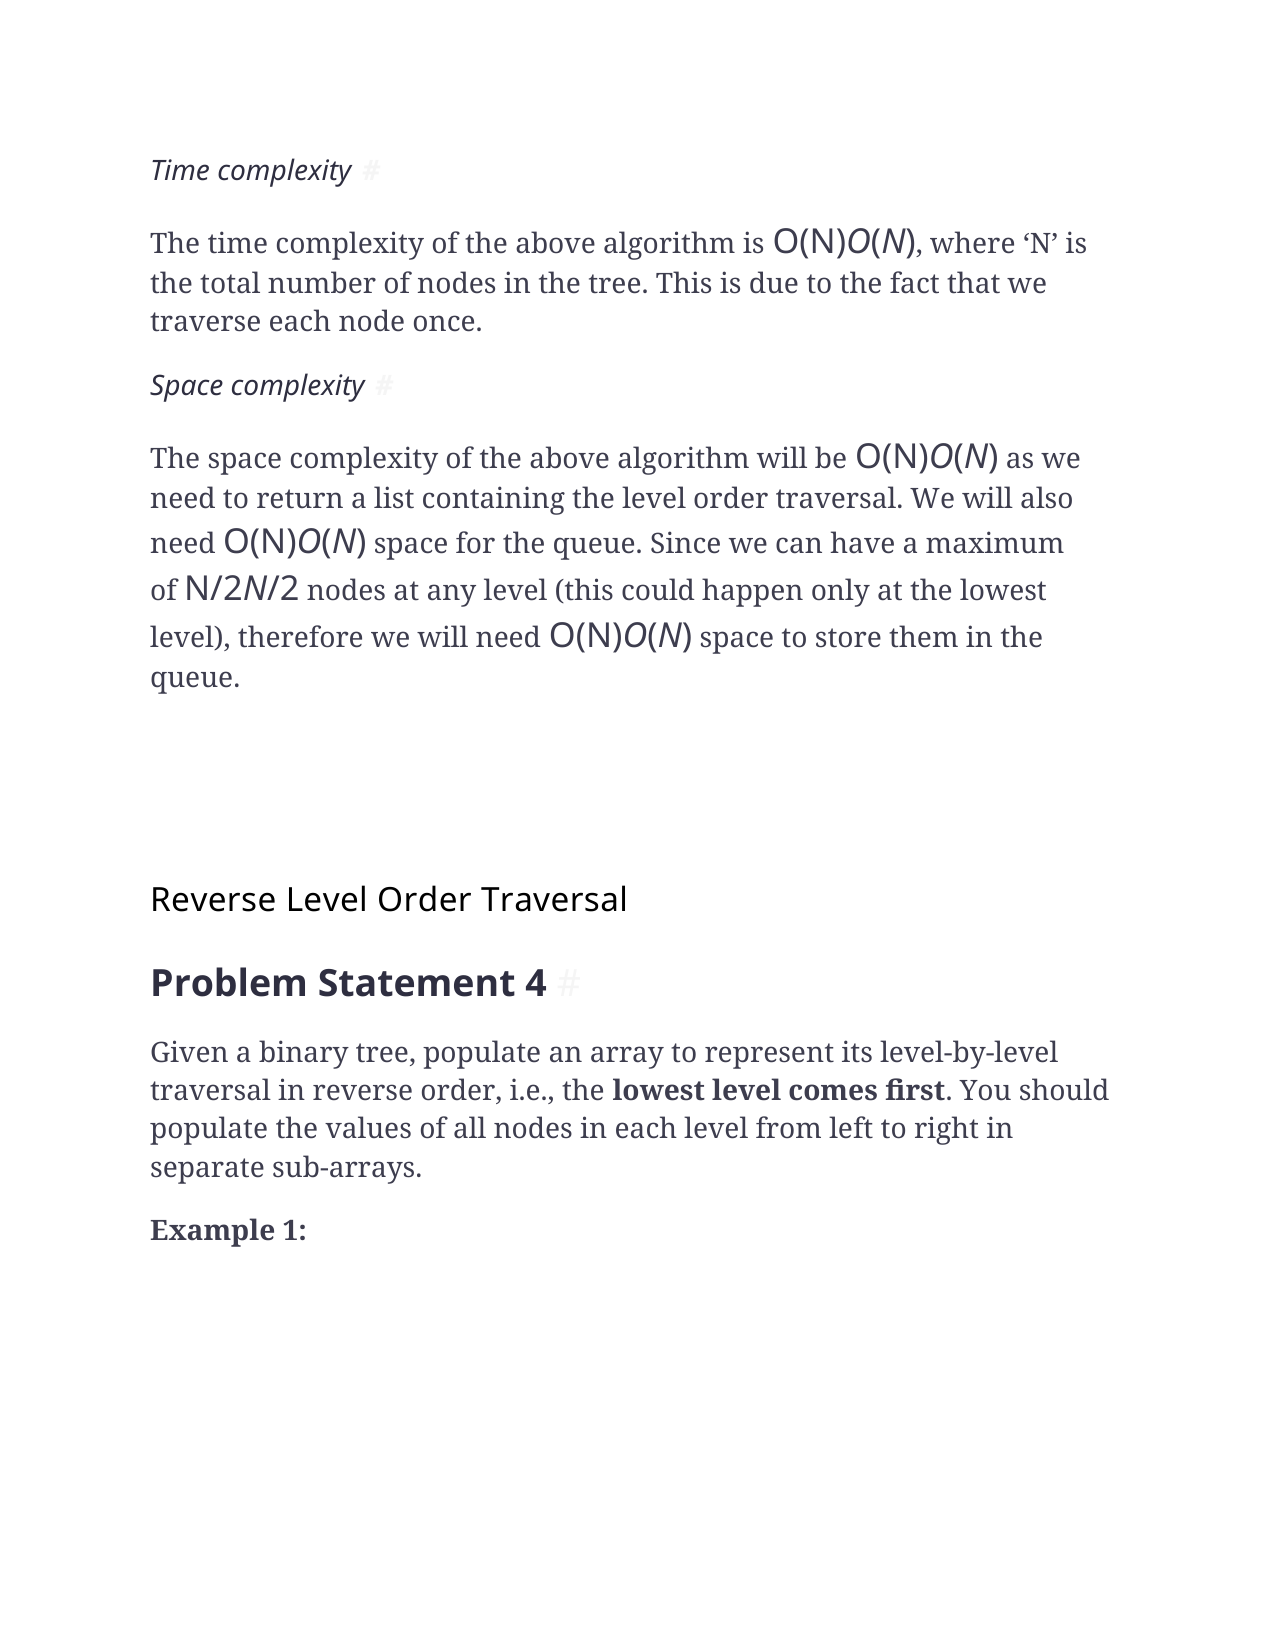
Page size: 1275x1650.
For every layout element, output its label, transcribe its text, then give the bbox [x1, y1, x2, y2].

subtitle Reverse Level Order Traversal [150, 876, 1125, 921]
text The space complexity of the above algorithm will be O(N)O(N) as we need to return a list containing the level order traversal. We will also need O(N)O(N) space for the queue. Since we can have a maximum of N/2N/2 nodes at any level (this could happen only at the lowest level), therefore we will need O(N)O(N) space to store them in the queue. [150, 431, 1125, 695]
subtitle Space complexity # [150, 365, 1125, 403]
subtitle Problem Statement 4 # [150, 956, 1125, 1007]
text Given a binary tree, populate an array to represent its level-by-level traversal in reverse order, i.e., the lowest level comes first. You should populate the values of all nodes in each level from left to right in separate sub-arrays. [150, 1032, 1125, 1185]
text The time complexity of the above algorithm is O(N)O(N), where ‘N’ is the total number of nodes in the tree. This is due to the fact that we traverse each node once. [150, 216, 1125, 340]
subtitle Time complexity # [150, 150, 1125, 188]
text Example 1: [150, 1210, 1125, 1248]
